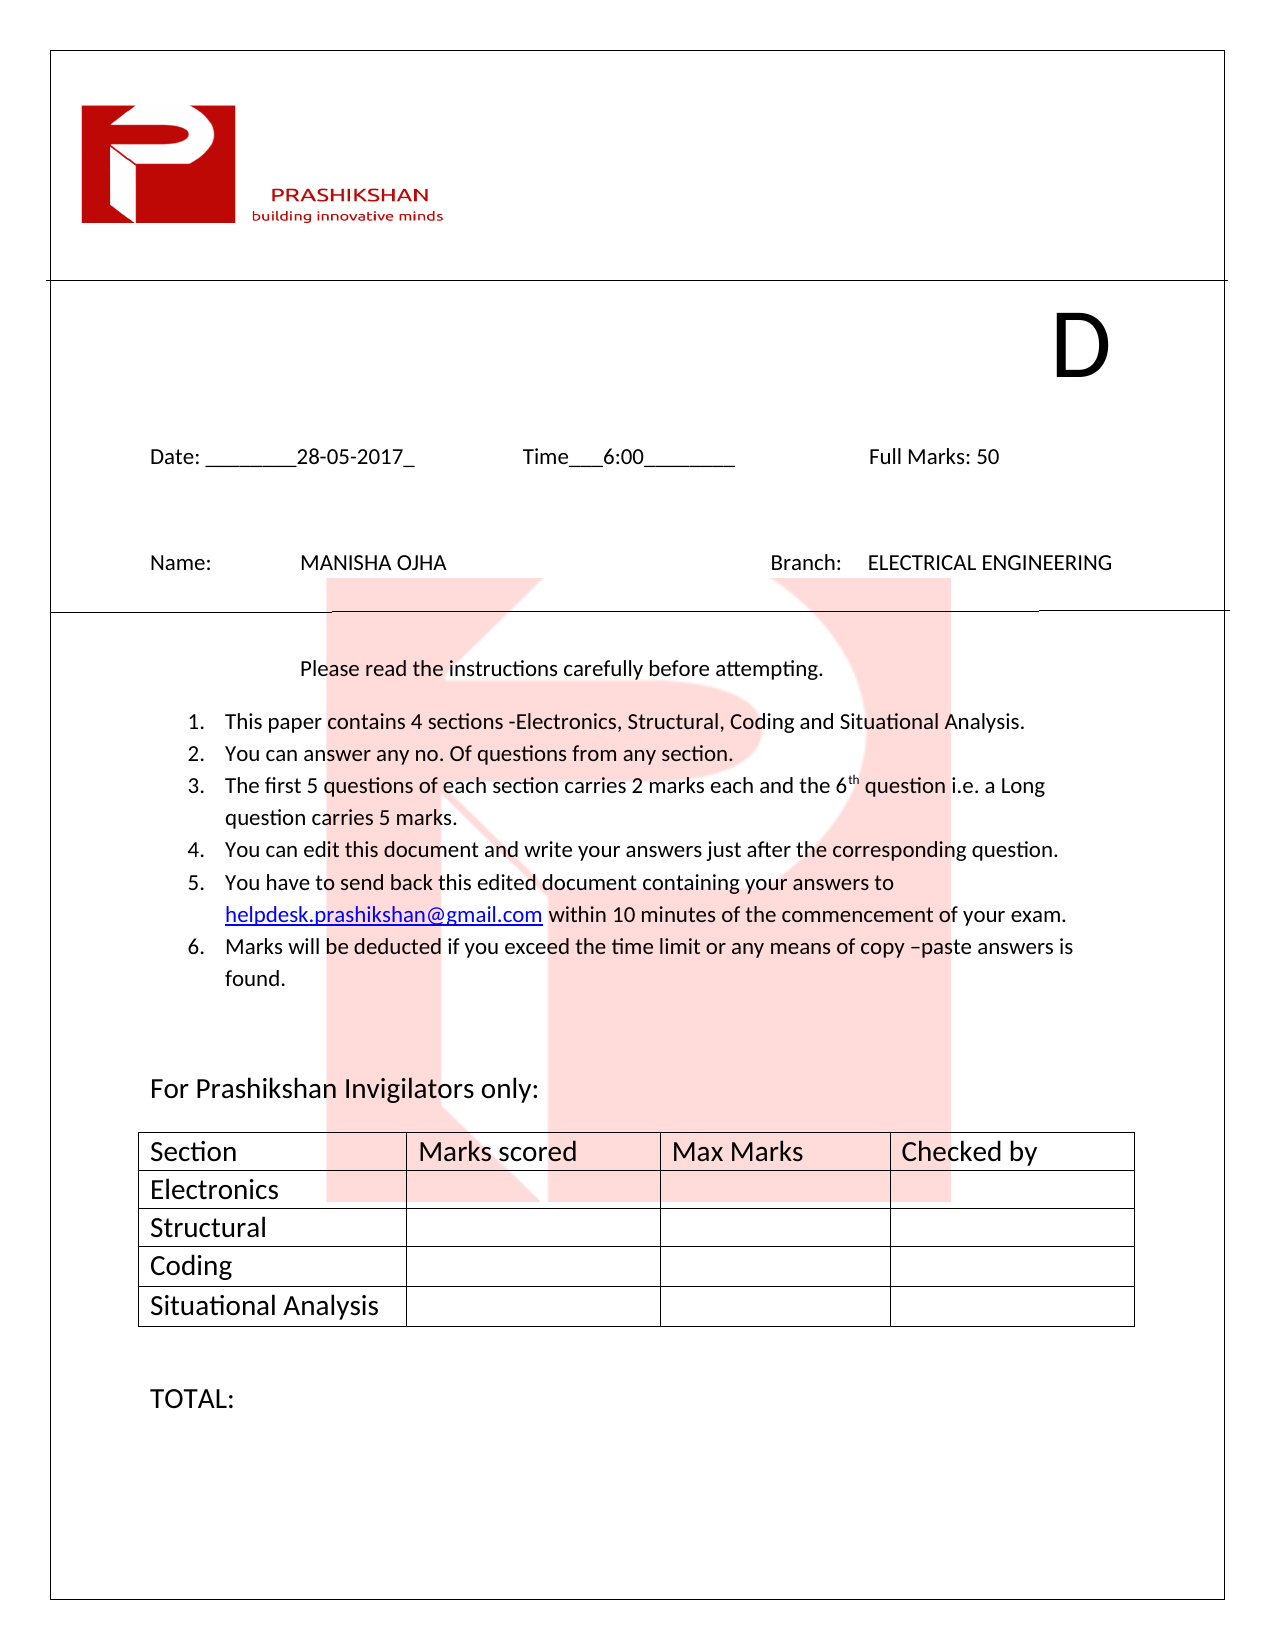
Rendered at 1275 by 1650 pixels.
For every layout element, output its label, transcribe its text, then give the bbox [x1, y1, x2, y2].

list You have to send back this edited document containing your answers to helpdesk.prashikshan@gmail.com within 10 minutes of the commencement of your exam. [187, 868, 1125, 928]
text D [150, 281, 1125, 403]
table_cell [661, 1287, 890, 1326]
table_cell [407, 1171, 660, 1208]
table_cell [407, 1209, 660, 1246]
table_cell [661, 1171, 890, 1208]
text TOTAL: [150, 1380, 1125, 1416]
list The first 5 questions of each section carries 2 marks each and the 6th question i.e. a Long question carries 5 marks. [187, 771, 1125, 831]
table_header Max Marks [661, 1133, 890, 1170]
text Please read the instructions carefully before attempting. [150, 654, 1125, 682]
list This paper contains 4 sections -Electronics, Structural, Coding and Situational Analysis. [187, 707, 1125, 735]
table_cell Electronics [139, 1171, 406, 1208]
text Date: ________28-05-2017_ Time___6:00________ Full Marks: 50 [150, 442, 1125, 470]
table_cell [891, 1209, 1134, 1246]
table_cell [891, 1171, 1134, 1208]
table_header Marks scored [407, 1133, 660, 1170]
list You can answer any no. Of questions from any section. [187, 739, 1125, 767]
text Name: MANISHA OJHA Branch: ELECTRICAL ENGINEERING [150, 548, 1125, 576]
table_cell Coding [139, 1247, 406, 1286]
table_cell [407, 1287, 660, 1326]
picture [46, 46, 456, 281]
table_cell Structural [139, 1209, 406, 1246]
table_cell [407, 1247, 660, 1286]
table_cell [891, 1287, 1134, 1326]
list You can edit this document and write your answers just after the corresponding question. [187, 836, 1125, 864]
table_header Checked by [891, 1133, 1134, 1170]
table_cell [891, 1247, 1134, 1286]
picture [51, 51, 456, 281]
text For Prashikshan Invigilators only: [150, 1070, 1125, 1106]
table_cell [661, 1247, 890, 1286]
table_header Section [139, 1133, 406, 1170]
table_cell [661, 1209, 890, 1246]
list Marks will be deducted if you exceed the time limit or any means of copy –paste answers is found. [187, 932, 1125, 992]
table_cell Situational Analysis [139, 1287, 406, 1326]
